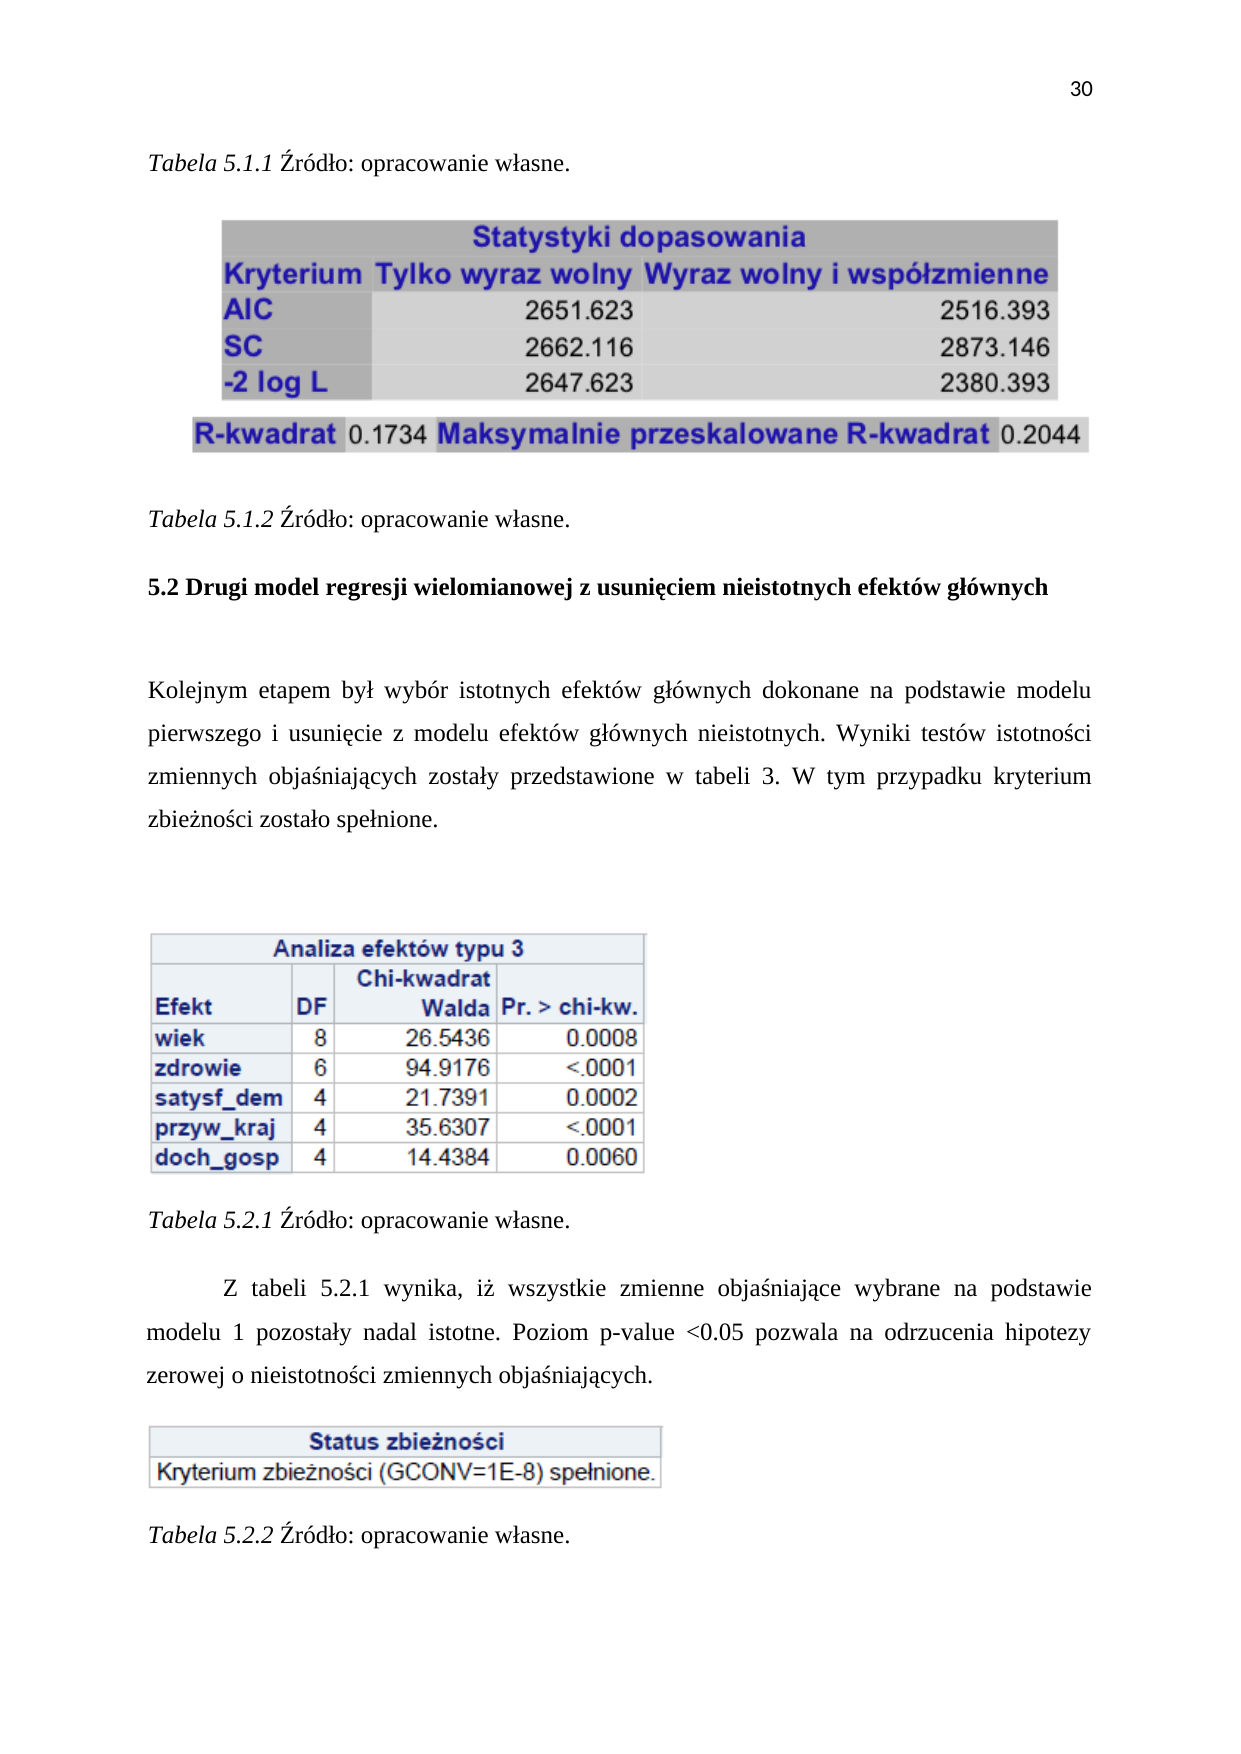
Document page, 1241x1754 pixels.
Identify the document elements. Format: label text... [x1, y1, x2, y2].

subtitle 5.2 Drugi model regresji wielomianowej z usunięciem nieistotnych efektów głównych [148, 572, 1093, 601]
text Tabela 5.2.1 Źródło: opracowanie własne. [148, 1205, 1093, 1234]
text Tabela 5.2.2 Źródło: opracowanie własne. [148, 1520, 1093, 1549]
picture [147, 207, 1123, 466]
text Tabela 5.1.2 Źródło: opracowanie własne. [148, 504, 1093, 533]
text Tabela 5.1.1 Źródło: opracowanie własne. [148, 148, 1093, 176]
picture [146, 1423, 665, 1490]
picture [146, 932, 648, 1175]
text Kolejnym etapem był wybór istotnych efektów głównych dokonane na podstawie modelu pierwszego i usunięcie z modelu efektów głównych nieistotnych. Wyniki testów istotności zmiennych objaśniających zostały przedstawione w tabeli 3. W tym przypadku kryterium zbieżności zostało spełnione. [148, 675, 1093, 833]
text Z tabeli 5.2.1 wynika, iż wszystkie zmienne objaśniające wybrane na podstawie modelu 1 pozostały nadal istotne. Poziom p-value <0.05 pozwala na odrzucenia hipotezy zerowej o nieistotności zmiennych objaśniających. [146, 1273, 1093, 1388]
